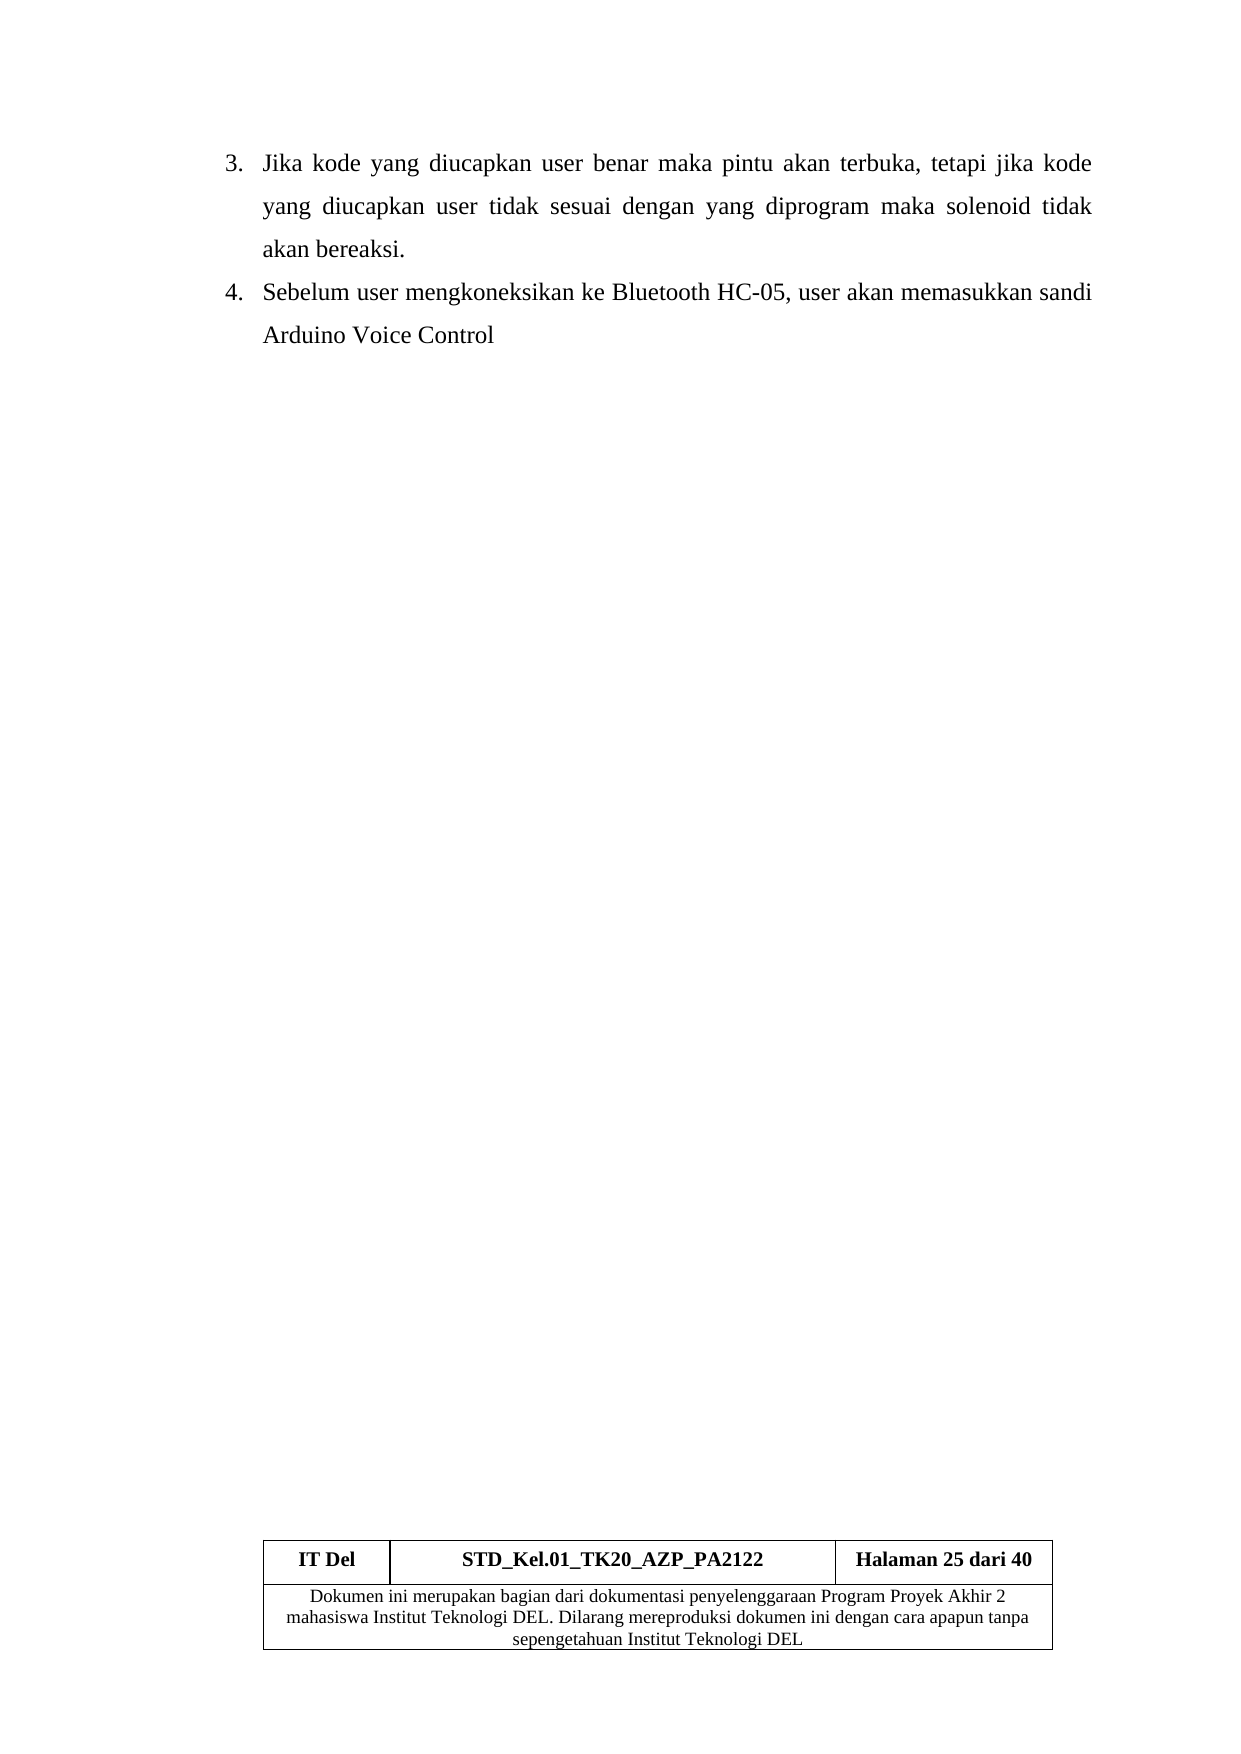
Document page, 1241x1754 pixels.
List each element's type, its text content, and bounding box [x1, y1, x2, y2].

list Jika kode yang diucapkan user benar maka pintu akan terbuka, tetapi jika kode yang diucapkan user tidak sesuai dengan yang diprogram maka solenoid tidak akan bereaksi. [225, 148, 1092, 263]
list Sebelum user mengkoneksikan ke Bluetooth HC-05, user akan memasukkan sandi Arduino Voice Control [225, 277, 1092, 349]
